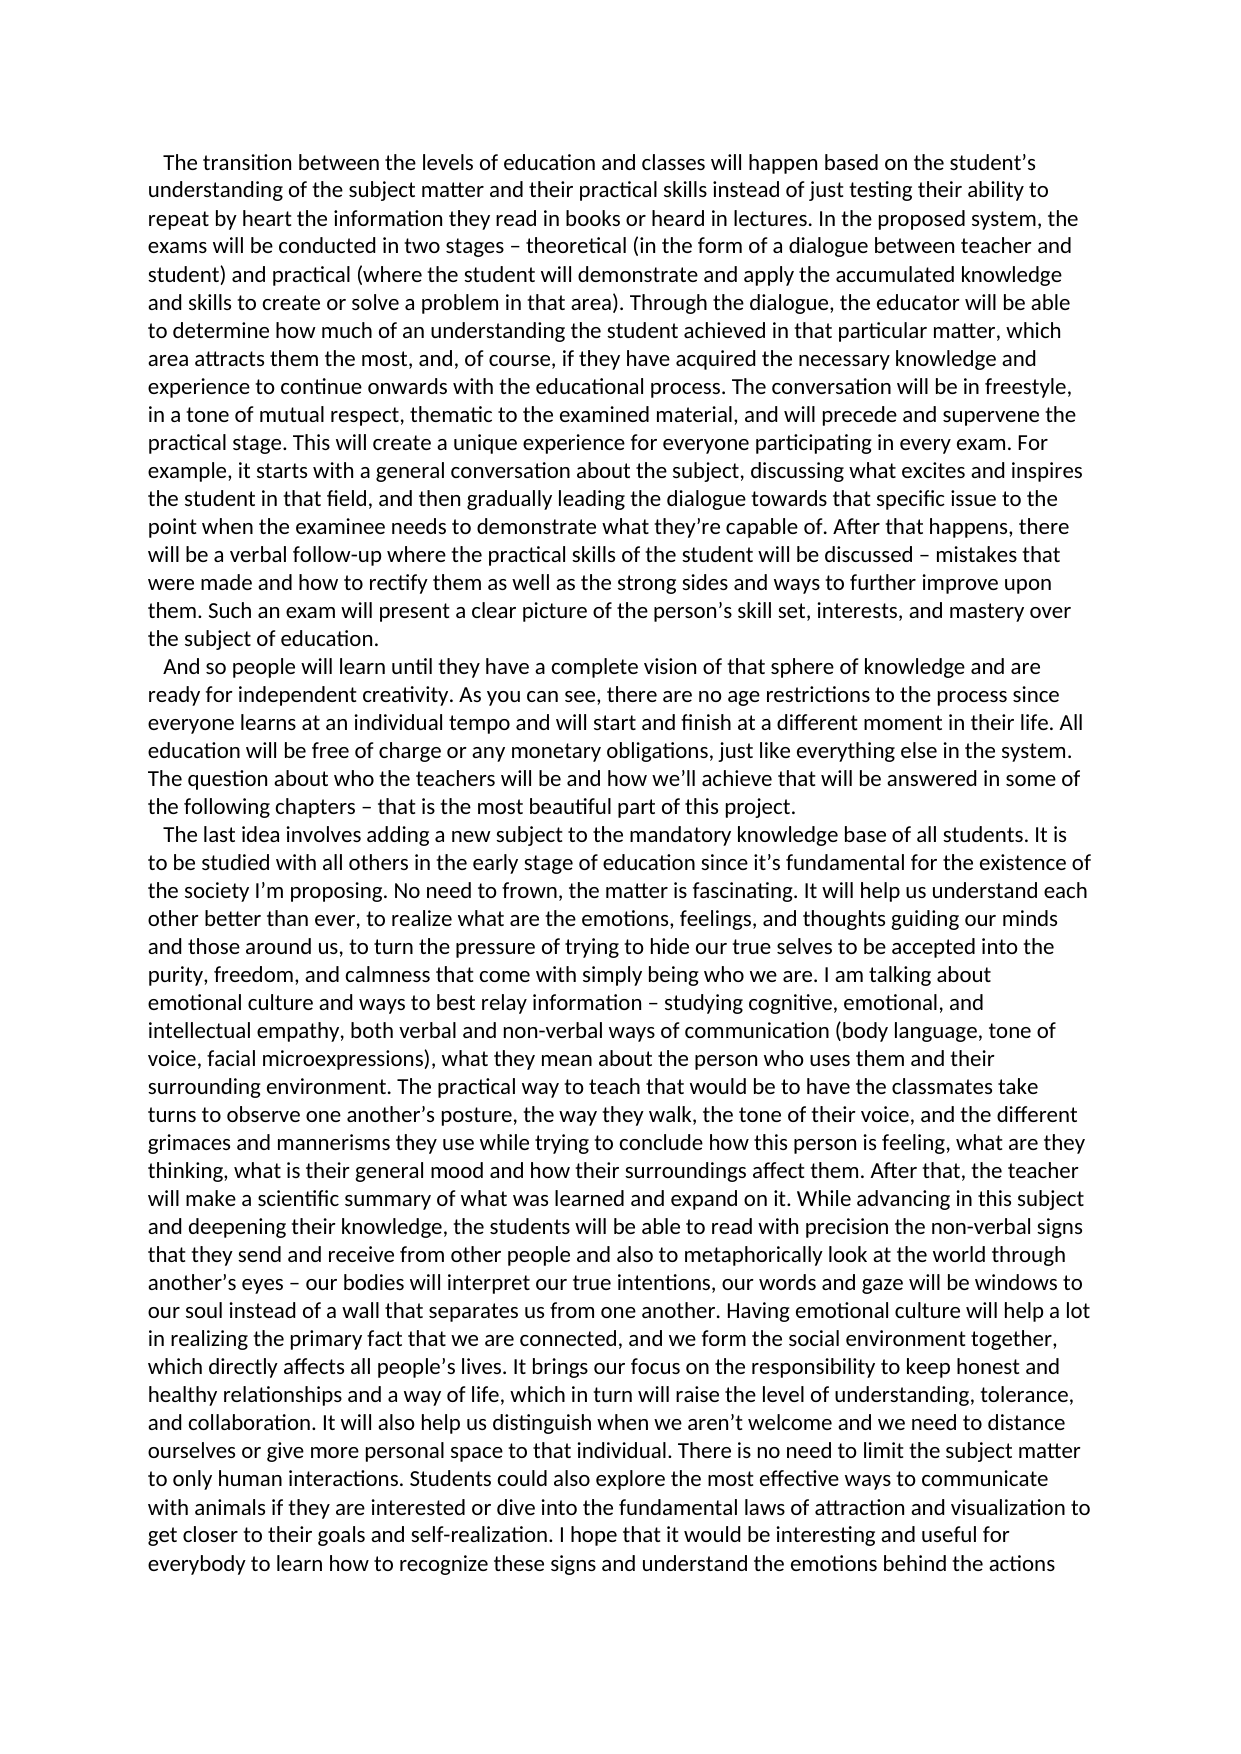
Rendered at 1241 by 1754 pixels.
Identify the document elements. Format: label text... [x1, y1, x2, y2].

text The transition between the levels of education and classes will happen based on the student’s understanding of the subject matter and their practical skills instead of just testing their ability to repeat by heart the information they read in books or heard in lectures. In the proposed system, the exams will be conducted in two stages – theoretical (in the form of a dialogue between teacher and student) and practical (where the student will demonstrate and apply the accumulated knowledge and skills to create or solve a problem in that area). Through the dialogue, the educator will be able to determine how much of an understanding the student achieved in that particular matter, which area attracts them the most, and, of course, if they have acquired the necessary knowledge and experience to continue onwards with the educational process. The conversation will be in freestyle, in a tone of mutual respect, thematic to the examined material, and will precede and supervene the practical stage. This will create a unique experience for everyone participating in every exam. For example, it starts with a general conversation about the subject, discussing what excites and inspires the student in that field, and then gradually leading the dialogue towards that specific issue to the point when the examinee needs to demonstrate what they’re capable of. After that happens, there will be a verbal follow-up where the practical skills of the student will be discussed – mistakes that were made and how to rectify them as well as the strong sides and ways to further improve upon them. Such an exam will present a clear picture of the person’s skill set, interests, and mastery over the subject of education. [148, 148, 1093, 652]
text And so people will learn until they have a complete vision of that sphere of knowledge and are ready for independent creativity. As you can see, there are no age restrictions to the process since everyone learns at an individual tempo and will start and finish at a different moment in their life. All education will be free of charge or any monetary obligations, just like everything else in the system. The question about who the teachers will be and how we’ll achieve that will be answered in some of the following chapters – that is the most beautiful part of this project. [148, 652, 1093, 820]
